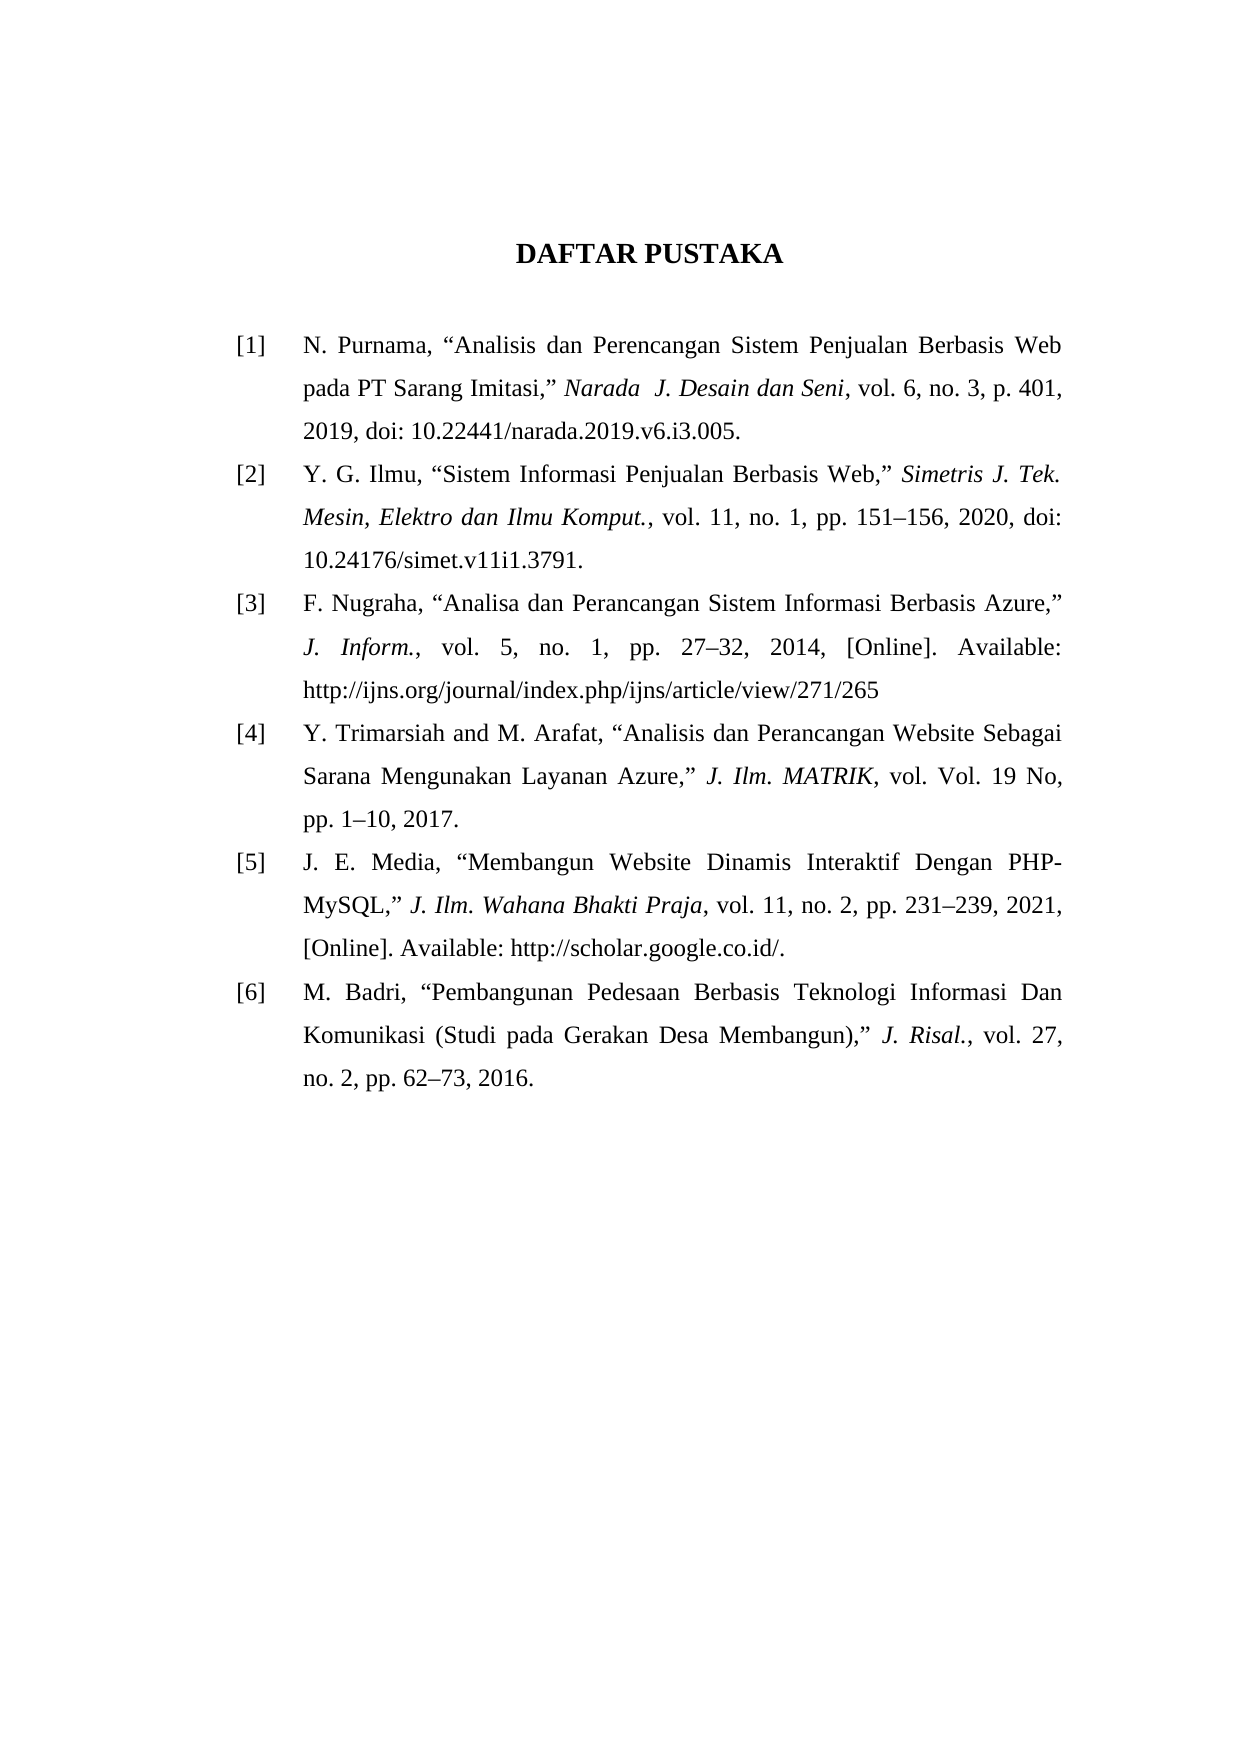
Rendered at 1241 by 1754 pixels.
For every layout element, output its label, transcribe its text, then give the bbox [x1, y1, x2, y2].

text [2] Y. G. Ilmu, “Sistem Informasi Penjualan Berbasis Web,” Simetris J. Tek. Mesin, Elektro dan Ilmu Komput., vol. 11, no. 1, pp. 151–156, 2020, doi: 10.24176/simet.v11i1.3791. [236, 459, 1063, 574]
subtitle DAFTAR PUSTAKA [236, 236, 1063, 270]
text [1] N. Purnama, “Analisis dan Perencangan Sistem Penjualan Berbasis Web pada PT Sarang Imitasi,” Narada J. Desain dan Seni, vol. 6, no. 3, p. 401, 2019, doi: 10.22441/narada.2019.v6.i3.005. [236, 330, 1063, 445]
text [5] J. E. Media, “Membangun Website Dinamis Interaktif Dengan PHP-MySQL,” J. Ilm. Wahana Bhakti Praja, vol. 11, no. 2, pp. 231–239, 2021, [Online]. Available: http://scholar.google.co.id/. [236, 847, 1063, 962]
text [4] Y. Trimarsiah and M. Arafat, “Analisis dan Perancangan Website Sebagai Sarana Mengunakan Layanan Azure,” J. Ilm. MATRIK, vol. Vol. 19 No, pp. 1–10, 2017. [236, 718, 1063, 833]
text [3] F. Nugraha, “Analisa dan Perancangan Sistem Informasi Berbasis Azure,” J. Inform., vol. 5, no. 1, pp. 27–32, 2014, [Online]. Available: http://ijns.org/journal/index.php/ijns/article/view/271/265 [236, 588, 1063, 703]
text [6] M. Badri, “Pembangunan Pedesaan Berbasis Teknologi Informasi Dan Komunikasi (Studi pada Gerakan Desa Membangun),” J. Risal., vol. 27, no. 2, pp. 62–73, 2016. [236, 977, 1063, 1092]
